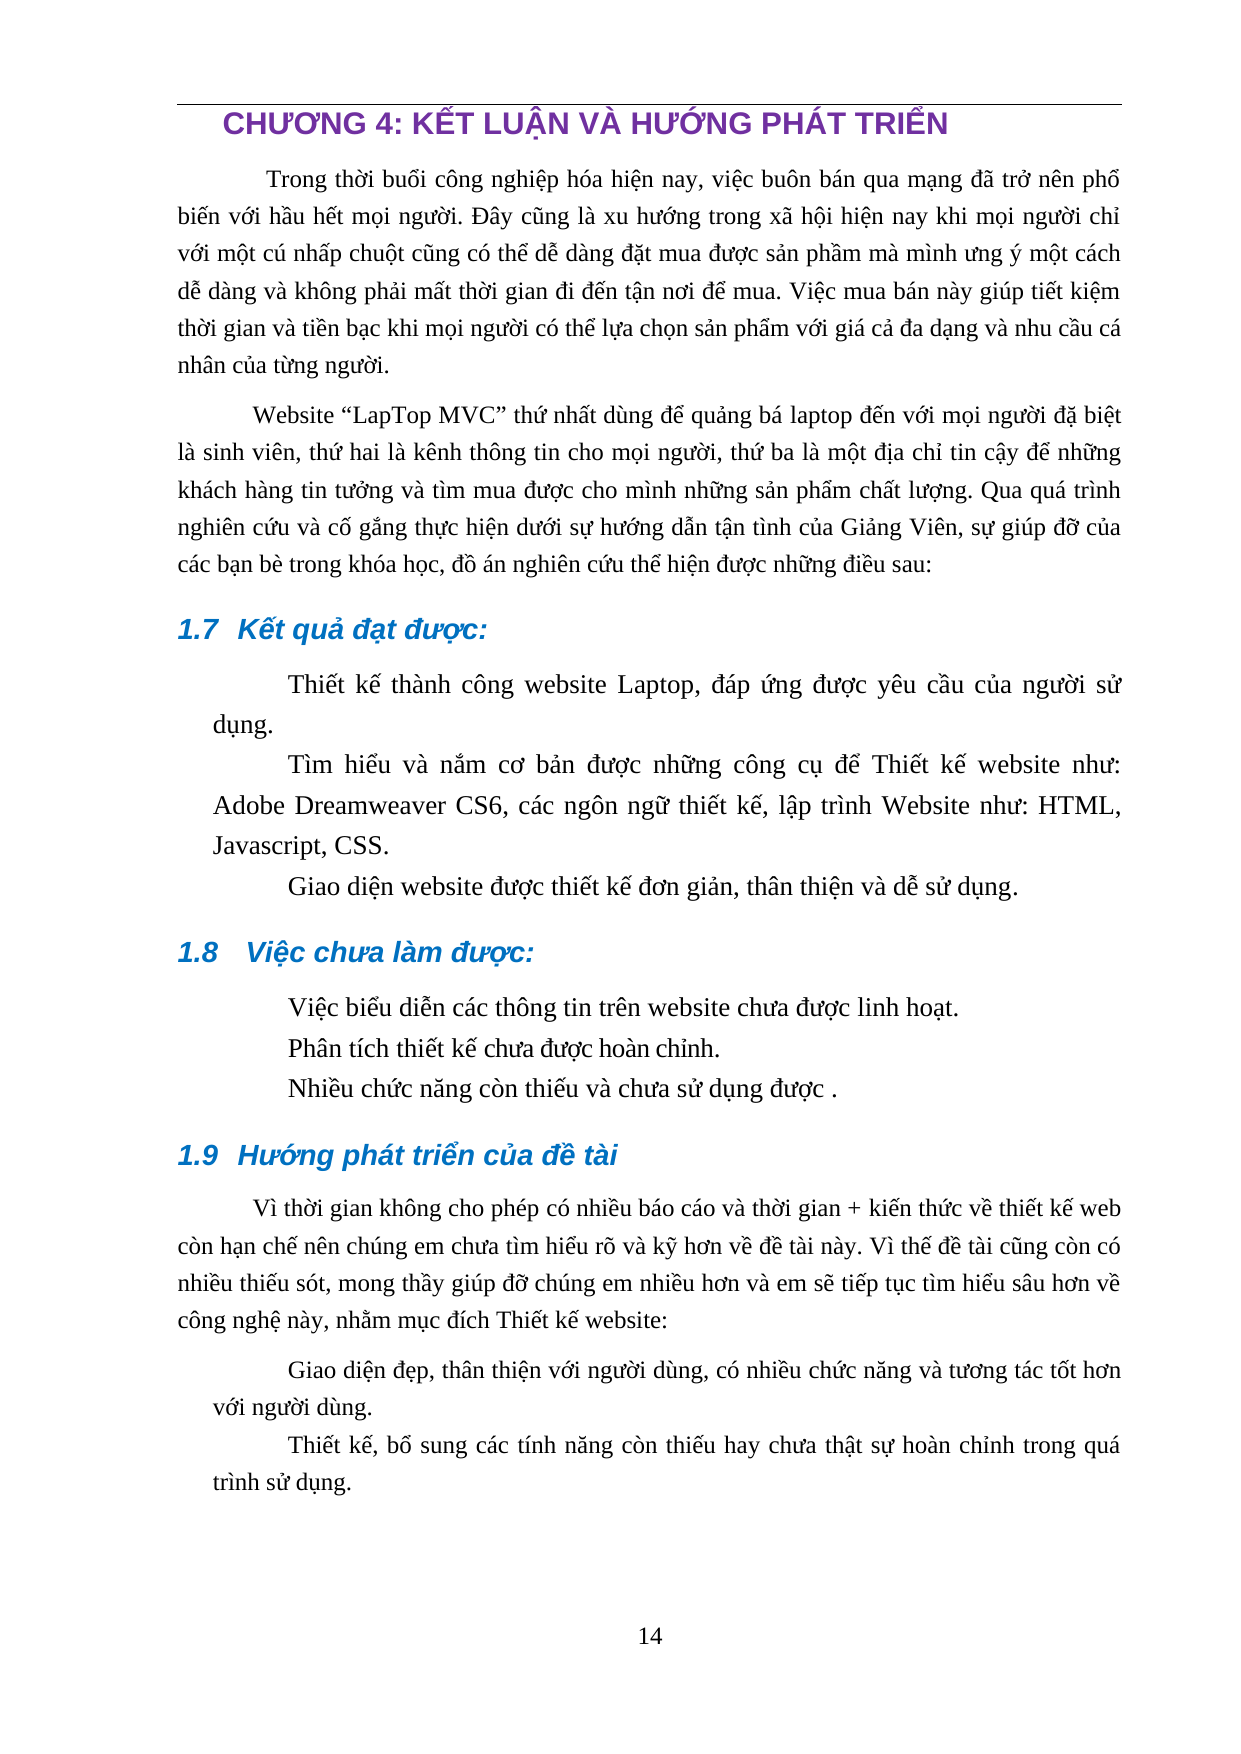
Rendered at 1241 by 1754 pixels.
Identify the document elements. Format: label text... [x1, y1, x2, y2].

subtitle CHƯƠNG 4: KẾT LUẬN VÀ HƯỚNG PHÁT TRIỂN [222, 105, 1122, 141]
list Thiết kế, bổ sung các tính năng còn thiếu hay chưa thật sự hoàn chỉnh trong quá trình sử dụng. [213, 1430, 1122, 1496]
list Thiết kế thành công website Laptop, đáp ứng được yêu cầu của người sử dụng. [213, 668, 1122, 739]
list Giao diện website được thiết kế đơn giản, thân thiện và dễ sử dụng. [213, 870, 1122, 901]
list Nhiều chức năng còn thiếu và chưa sử dụng được . [213, 1072, 1122, 1103]
list Phân tích thiết kế chưa được hoàn chỉnh. [213, 1032, 1122, 1063]
text Website “LapTop MVC” thứ nhất dùng để quảng bá laptop đến với mọi người đặ biệt là sinh viên, thứ hai là kênh thông tin cho mọi người, thứ ba là một địa chỉ tin cậy để những khách hàng tin tưởng và tìm mua được cho mình những sản phẩm chất lượng. Qua quá trình nghiên cứu và cố gắng thực hiện dưới sự hướng dẫn tận tình của Giảng Viên, sự giúp đỡ của các bạn bè trong khóa học, đồ án nghiên cứu thể hiện được những điều sau: [177, 400, 1122, 578]
subtitle Hướng phát triển của đề tài [177, 1137, 1122, 1171]
subtitle Việc chưa làm được: [177, 935, 1122, 969]
text Vì thời gian không cho phép có nhiều báo cáo và thời gian + kiến thức về thiết kế web còn hạn chế nên chúng em chưa tìm hiểu rõ và kỹ hơn về đề tài này. Vì thế đề tài cũng còn có nhiều thiếu sót, mong thầy giúp đỡ chúng em nhiều hơn và em sẽ tiếp tục tìm hiểu sâu hơn về công nghệ này, nhằm mục đích Thiết kế website: [177, 1193, 1122, 1334]
text Trong thời buổi công nghiệp hóa hiện nay, việc buôn bán qua mạng đã trở nên phổ biến với hầu hết mọi người. Đây cũng là xu hướng trong xã hội hiện nay khi mọi người chỉ với một cú nhấp chuột cũng có thể dễ dàng đặt mua được sản phầm mà mình ưng ý một cách dễ dàng và không phải mất thời gian đi đến tận nơi để mua. Việc mua bán này giúp tiết kiệm thời gian và tiền bạc khi mọi người có thể lựa chọn sản phẩm với giá cả đa dạng và nhu cầu cá nhân của từng người. [177, 164, 1122, 379]
list Tìm hiểu và nắm cơ bản được những công cụ để Thiết kế website như: Adobe Dreamweaver CS6, các ngôn ngữ thiết kế, lập trình Website như: HTML, Javascript, CSS. [213, 748, 1122, 861]
list Giao diện đẹp, thân thiện với người dùng, có nhiều chức năng và tương tác tốt hơn với người dùng. [213, 1355, 1122, 1421]
subtitle Kết quả đạt được: [177, 612, 1122, 645]
list Việc biểu diễn các thông tin trên website chưa được linh hoạt. [213, 991, 1122, 1022]
